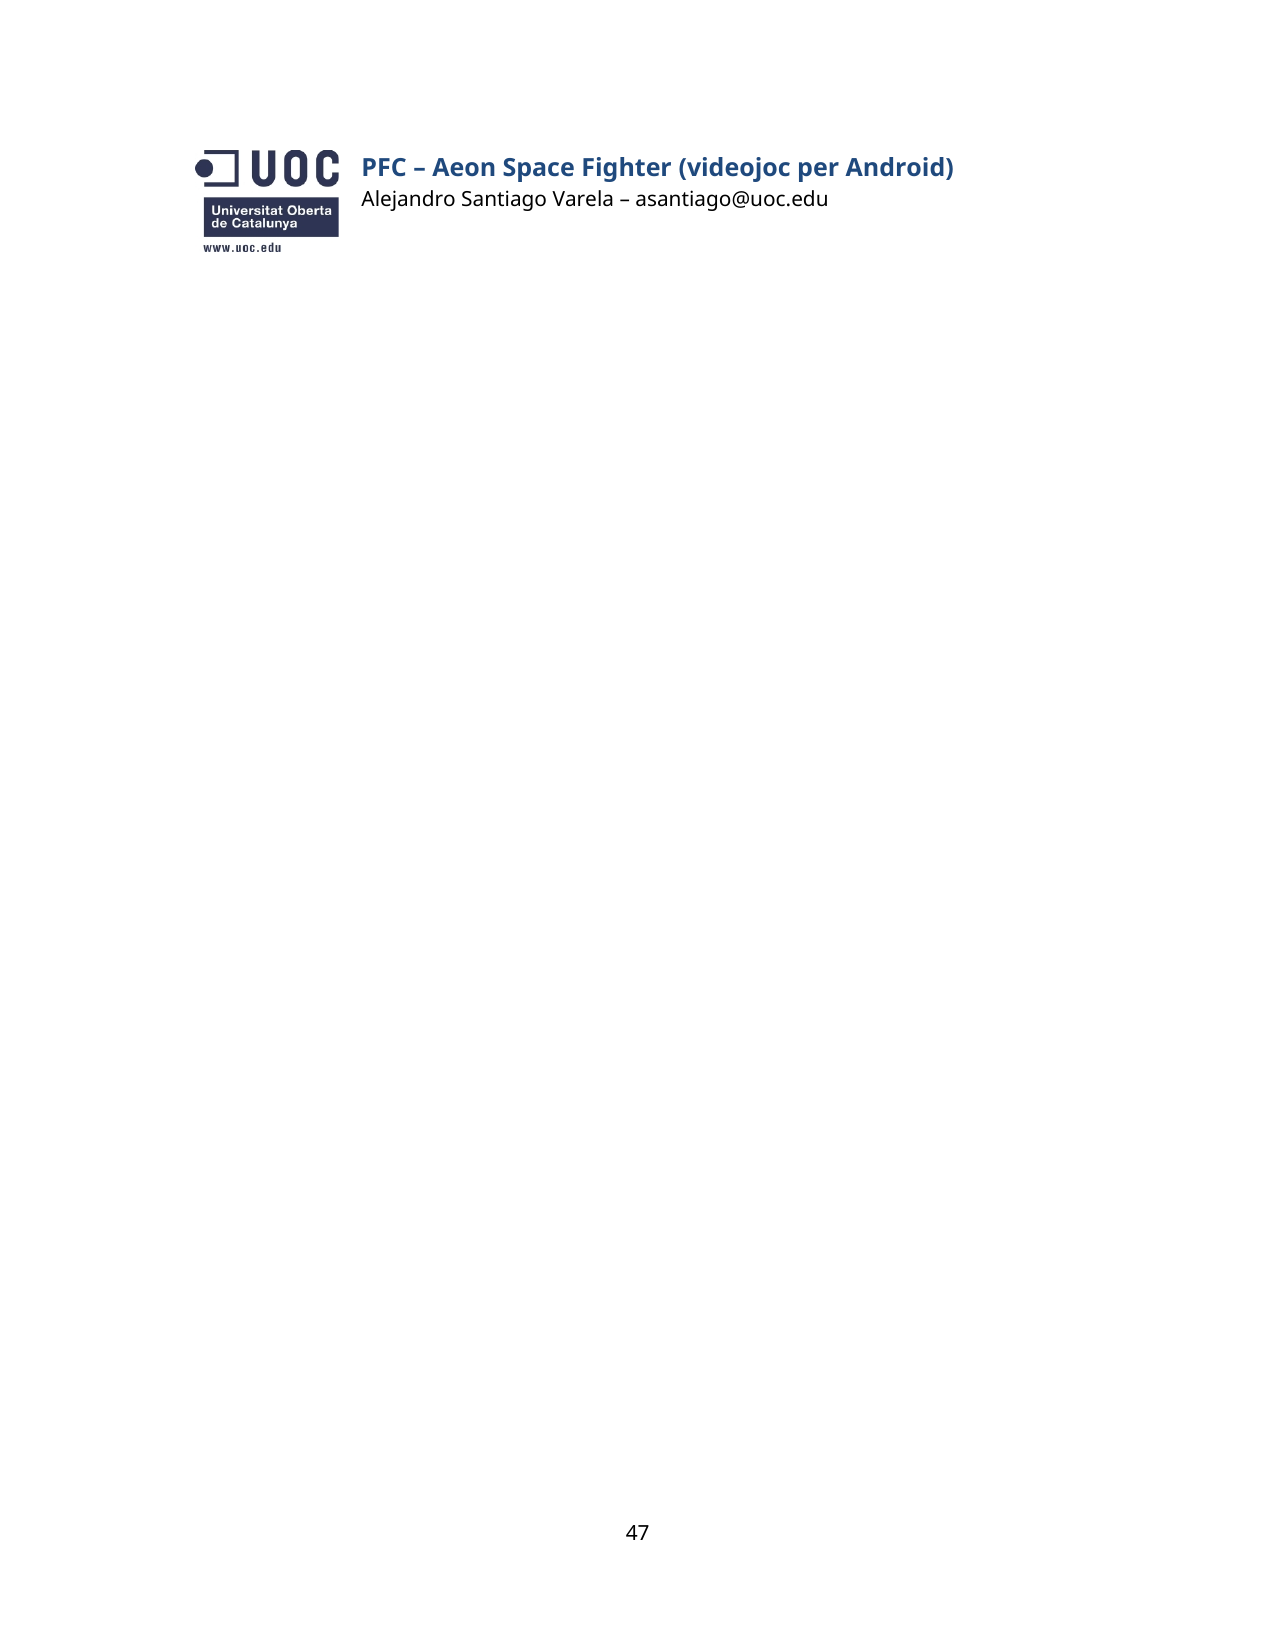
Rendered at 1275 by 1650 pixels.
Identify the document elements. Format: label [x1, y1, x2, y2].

picture [195, 150, 339, 252]
